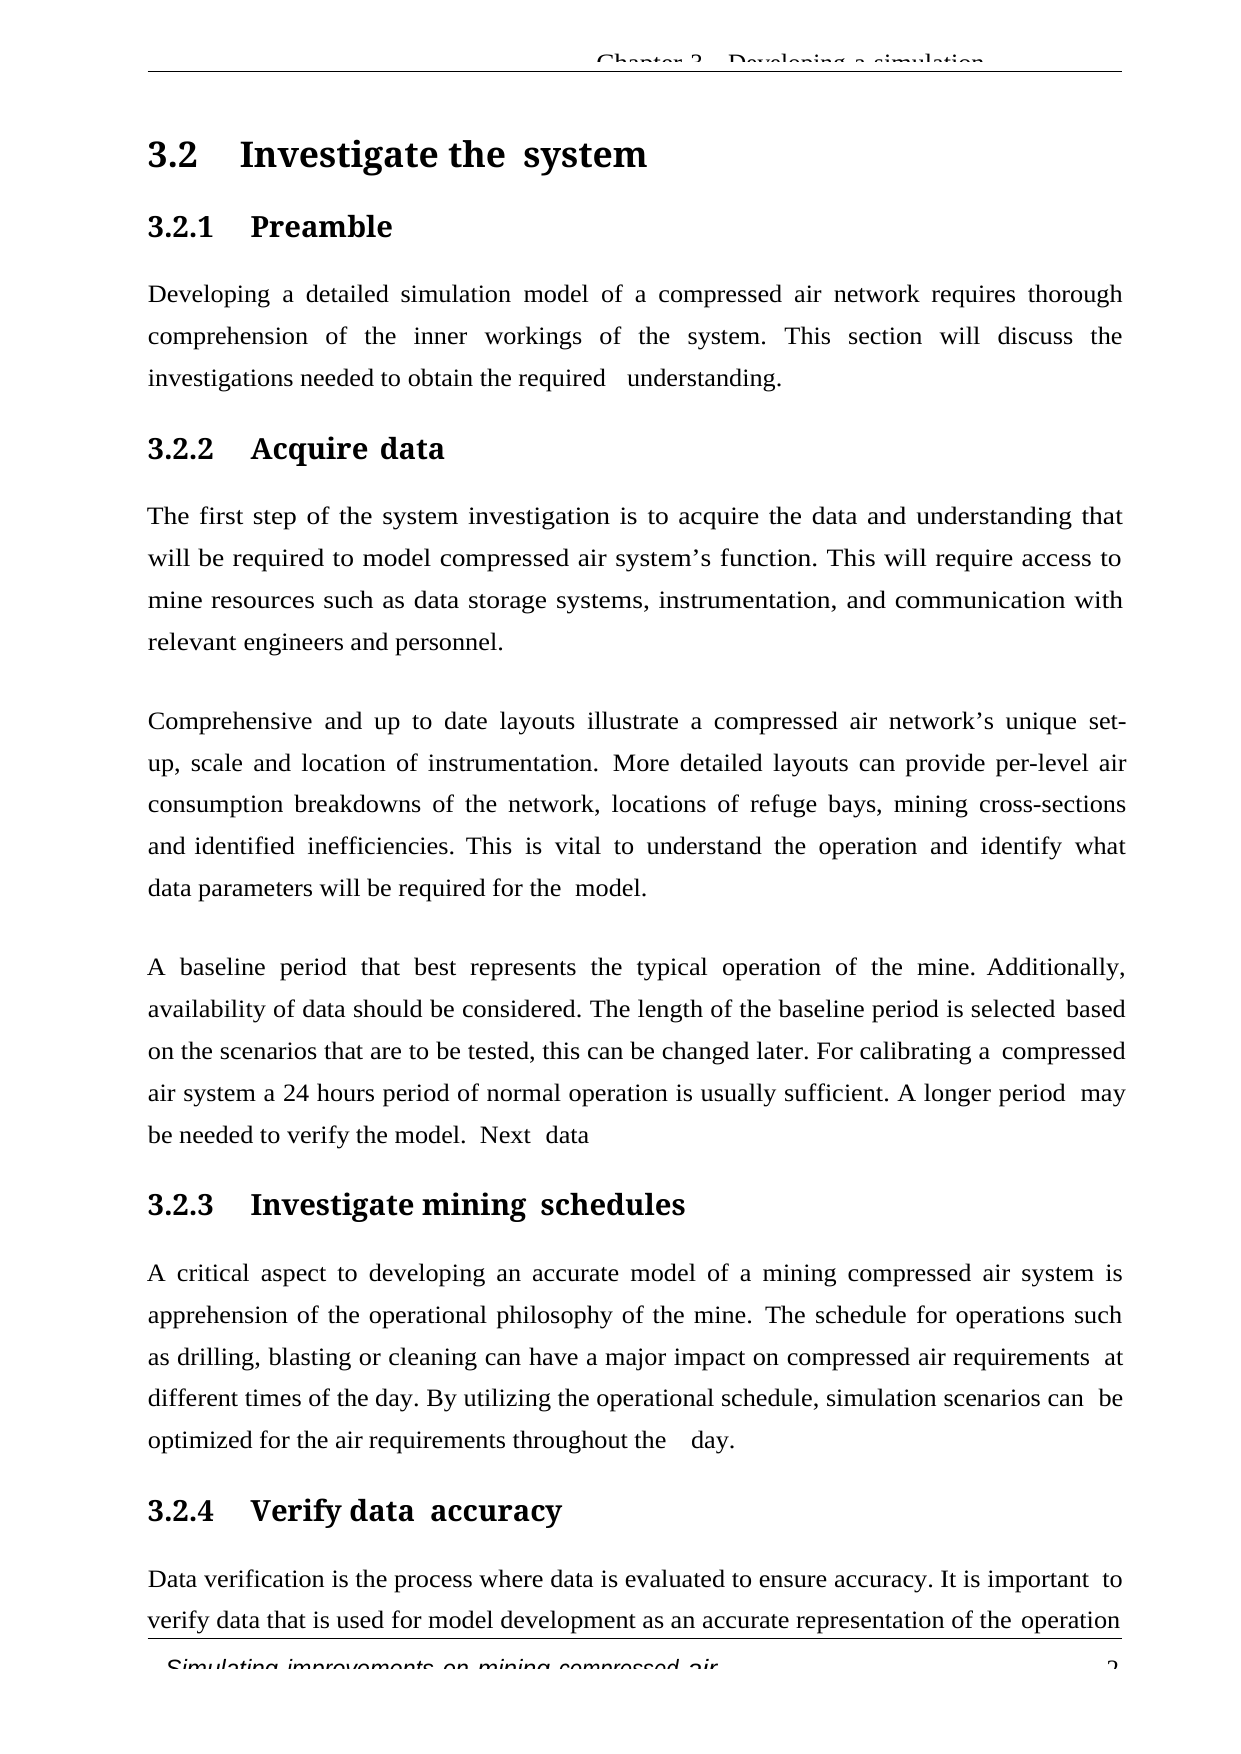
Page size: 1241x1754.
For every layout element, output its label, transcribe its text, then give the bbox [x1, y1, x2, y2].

text Data verification is the process where data is evaluated to ensure accuracy. It is important to verify data that is used for model development as an accurate representation of the operation [147, 1564, 1122, 1634]
text A baseline period that best represents the typical operation of the mine. Additionally, availability of data should be considered. The length of the baseline period is selected based on the scenarios that are to be tested, this can be changed later. For calibrating a compressed air system a 24 hours period of normal operation is usually sufficient. A longer period may be needed to verify the model. Next data [147, 952, 1126, 1148]
text A critical aspect to developing an accurate model of a mining compressed air system is apprehension of the operational philosophy of the mine. The schedule for operations such as drilling, blasting or cleaning can have a major impact on compressed air requirements at different times of the day. By utilizing the operational schedule, simulation scenarios can be optimized for the air requirements throughout the day. [147, 1258, 1123, 1454]
text The first step of the system investigation is to acquire the data and understanding that will be required to model compressed air system’s function. This will require access to mine resources such as data storage systems, instrumentation, and communication with relevant engineers and personnel. [147, 501, 1123, 656]
subtitle Investigate mining schedules [148, 1184, 1138, 1224]
subtitle Acquire data [148, 428, 1138, 468]
text Developing a detailed simulation model of a compressed air network requires thorough comprehension of the inner workings of the system. This section will discuss the investigations needed to obtain the required understanding. [148, 279, 1122, 392]
subtitle Verify data accuracy [148, 1490, 1138, 1530]
subtitle Preamble [148, 206, 1138, 246]
subtitle Investigate the system [148, 129, 1138, 177]
text Comprehensive and up to date layouts illustrate a compressed air network’s unique set- up, scale and location of instrumentation. More detailed layouts can provide per-level air consumption breakdowns of the network, locations of refuge bays, mining cross-sections and identified inefficiencies. This is vital to understand the operation and identify what data parameters will be required for the model. [148, 706, 1126, 902]
